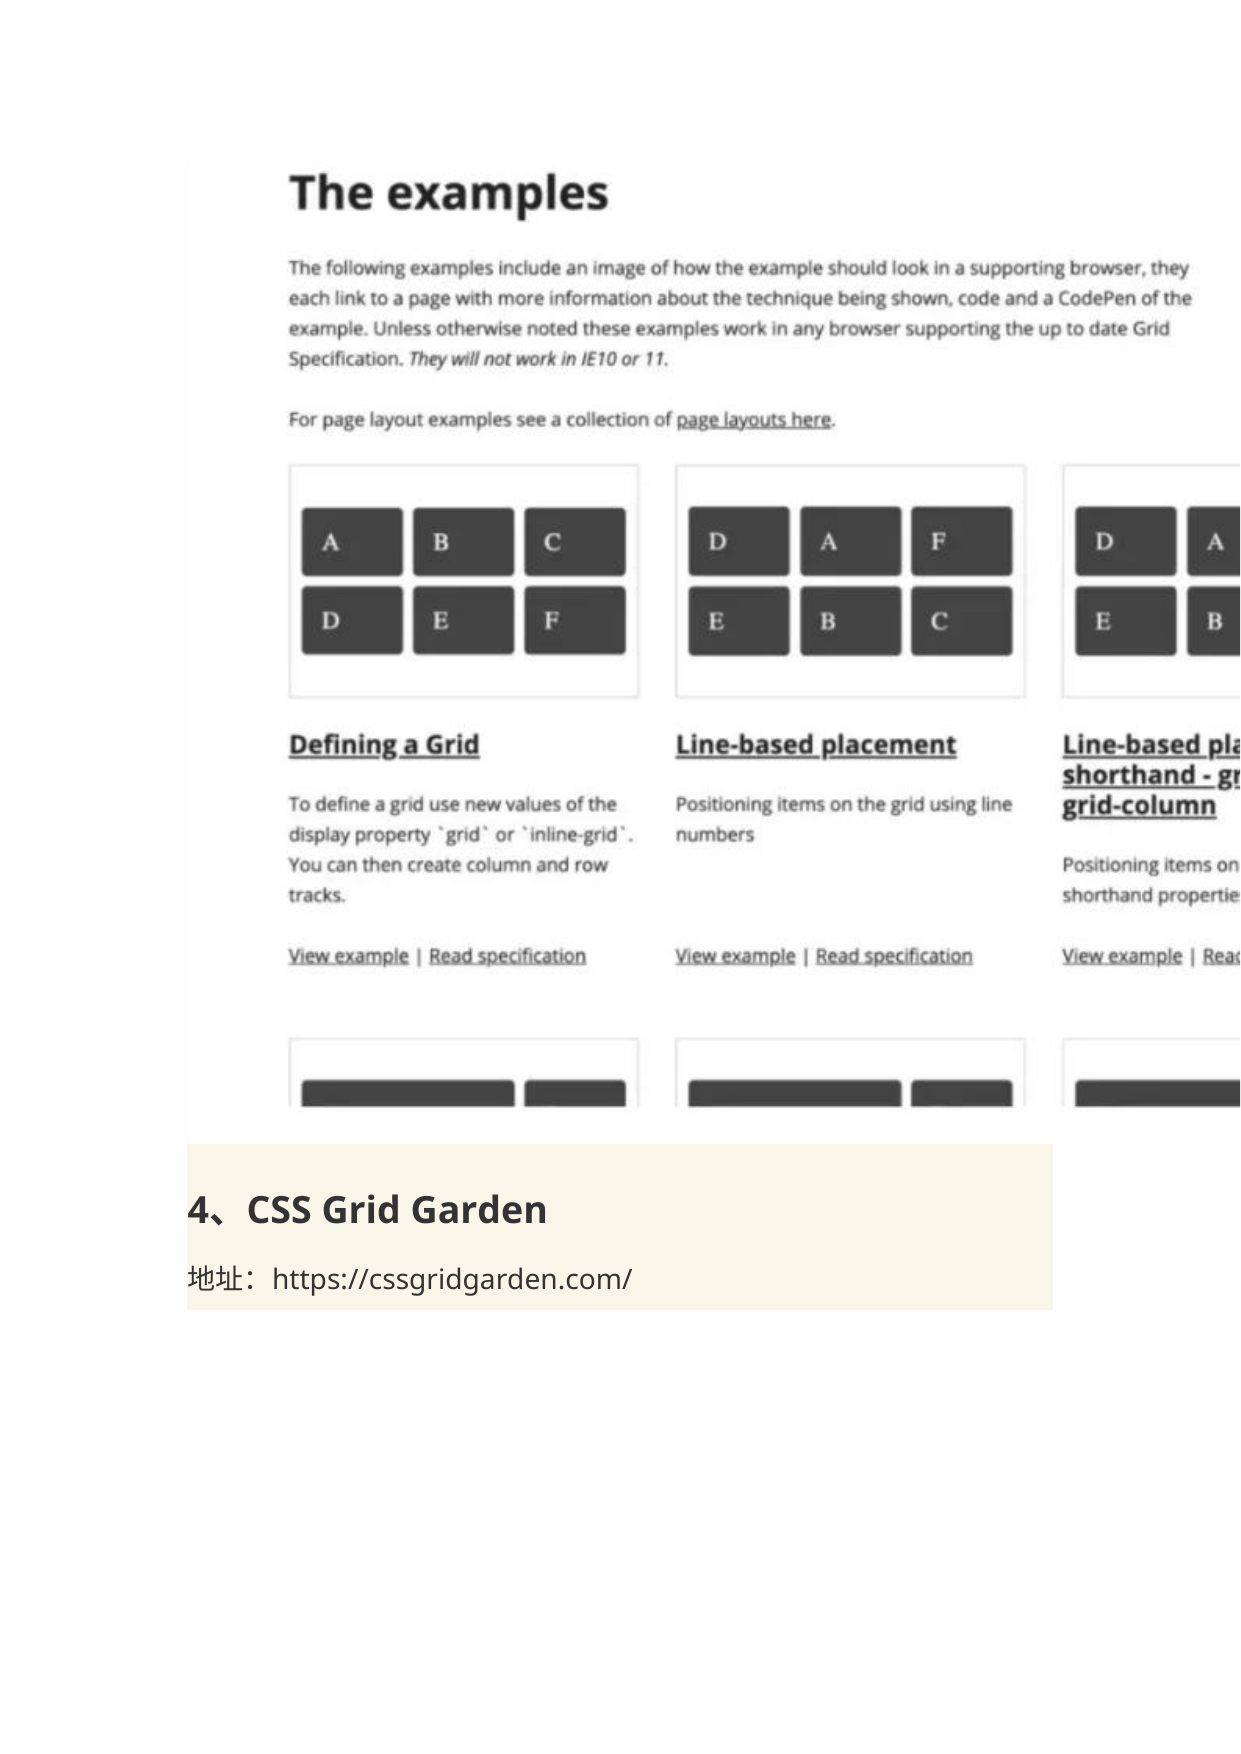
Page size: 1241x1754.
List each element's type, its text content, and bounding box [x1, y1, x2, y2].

picture [187, 162, 1241, 1144]
text 4、CSS Grid Garden [187, 1174, 1053, 1239]
text 地址：https://cssgridgarden.com/ [187, 1245, 1053, 1310]
